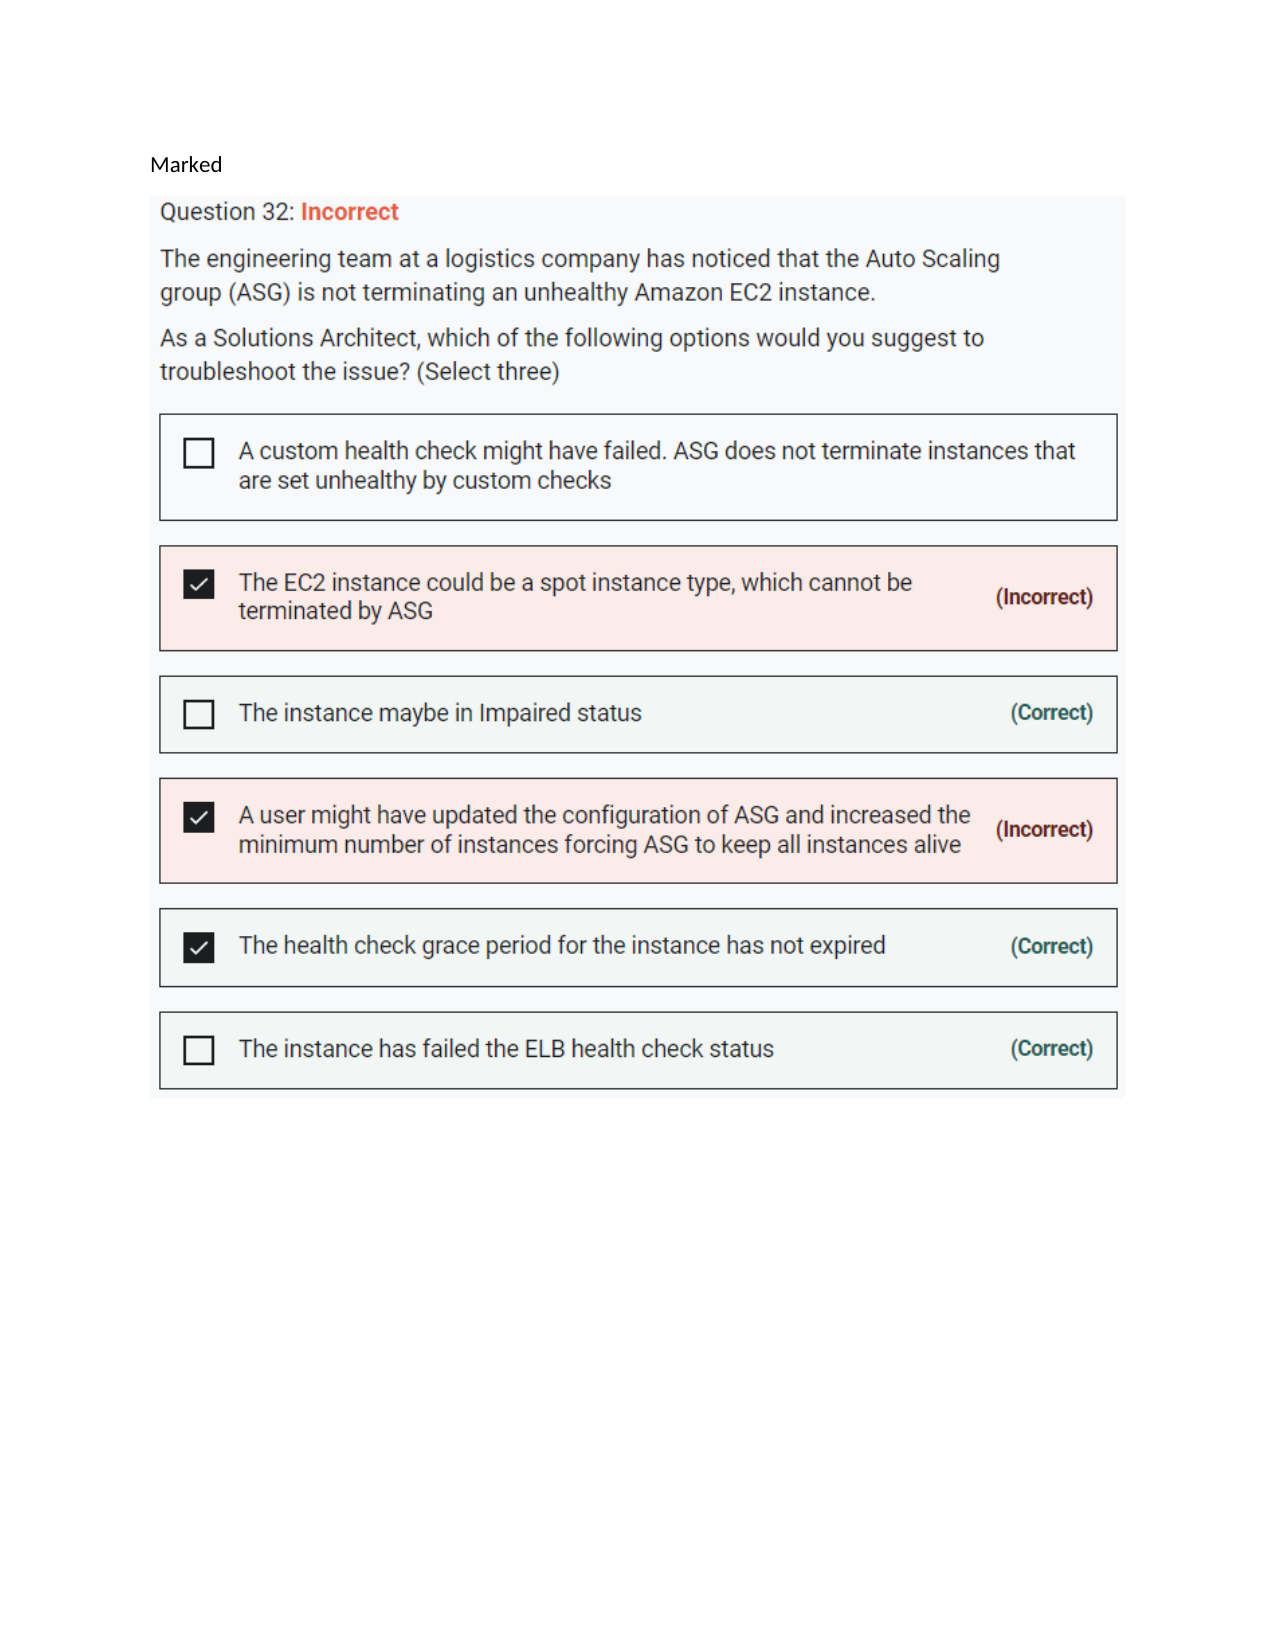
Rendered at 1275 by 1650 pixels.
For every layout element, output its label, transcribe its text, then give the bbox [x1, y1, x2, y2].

picture [150, 196, 1125, 1099]
text Marked [150, 150, 1125, 178]
